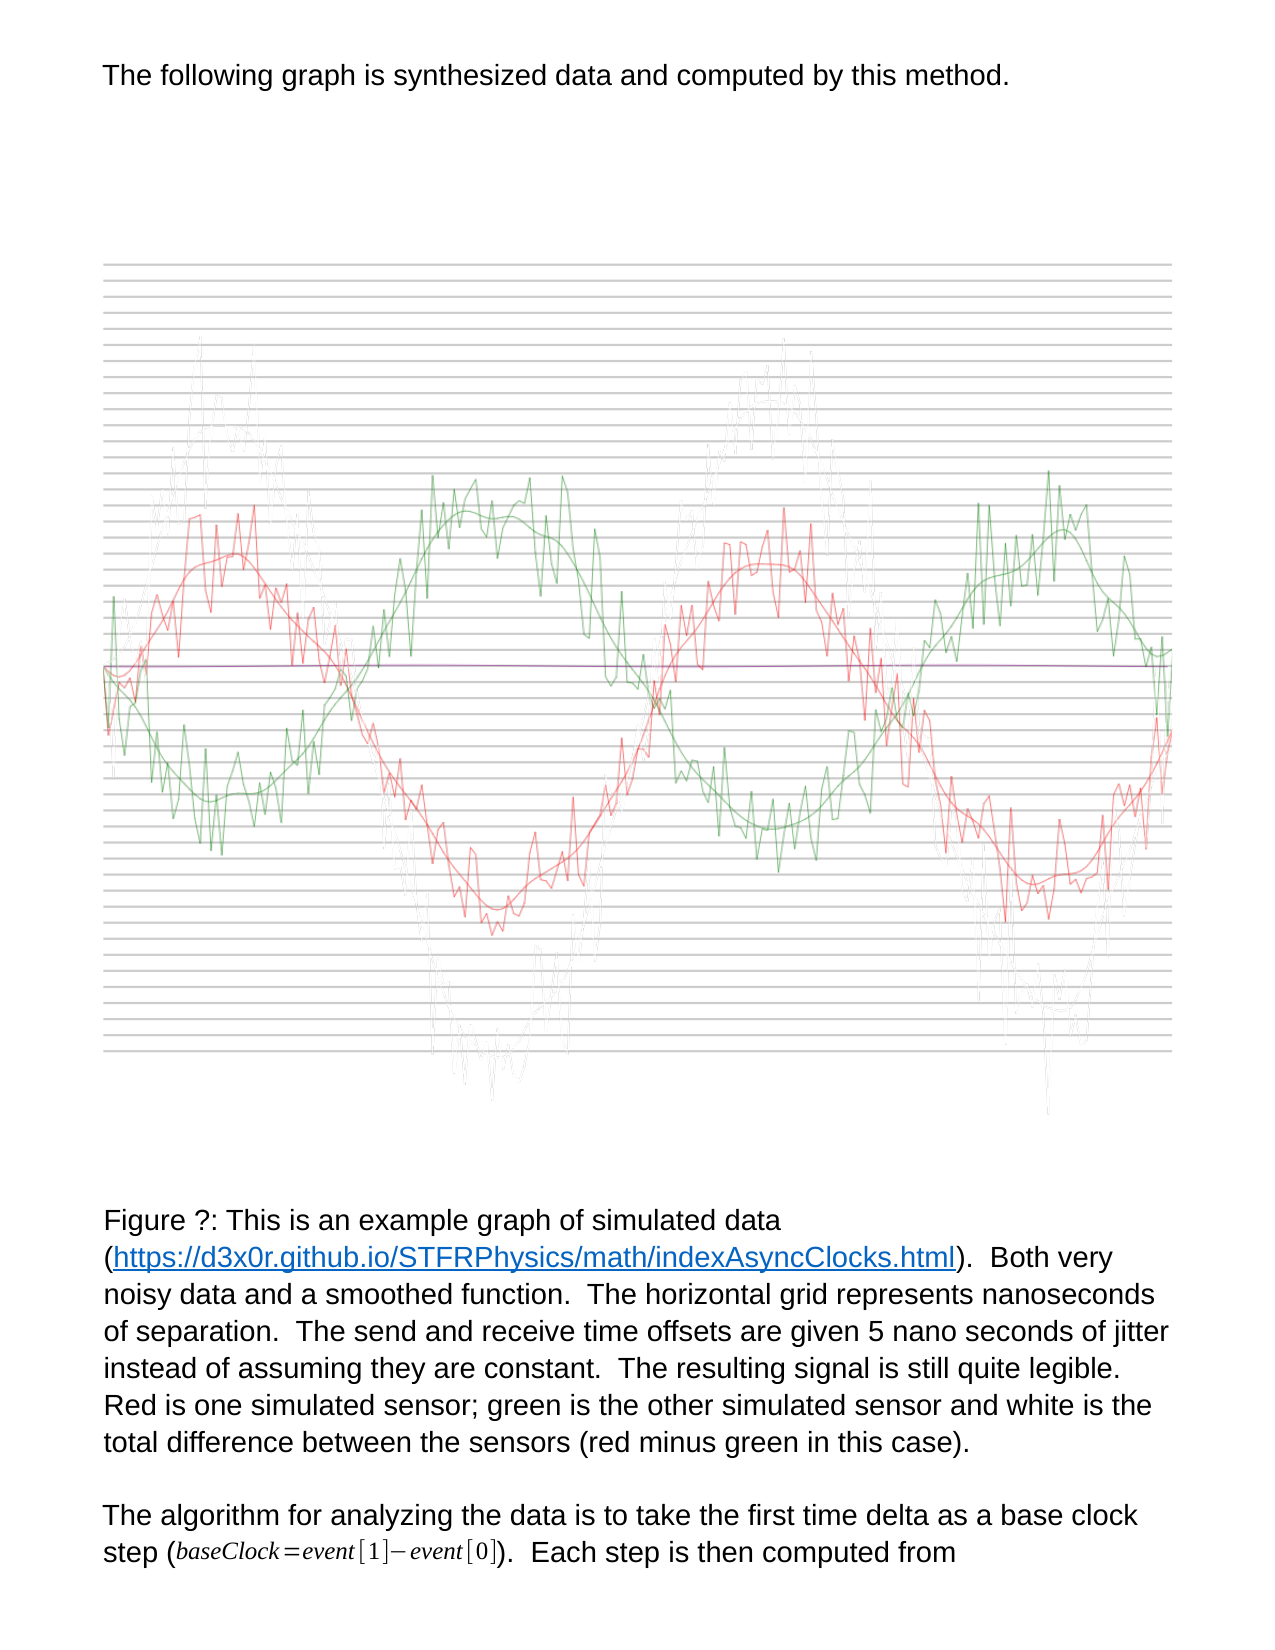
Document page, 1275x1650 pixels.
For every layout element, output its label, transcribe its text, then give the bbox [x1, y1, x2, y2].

text The following graph is synthesized data and computed by this method. [102, 58, 1172, 92]
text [102, 1498, 1172, 1568]
text Figure ?: This is an example graph of simulated data (https://d3x0r.github.io/STFRPhysics/math/indexAsyncClocks.html). Both very noisy data and a smoothed function. The horizontal grid represents nanoseconds of separation. The send and receive time offsets are given 5 nano seconds of jitter instead of assuming they are constant. The resulting signal is still quite legible. Red is one simulated sensor; green is the other simulated sensor and white is the total difference between the sensors (red minus green in this case). [103, 1201, 1172, 1458]
picture [103, 131, 1173, 1201]
